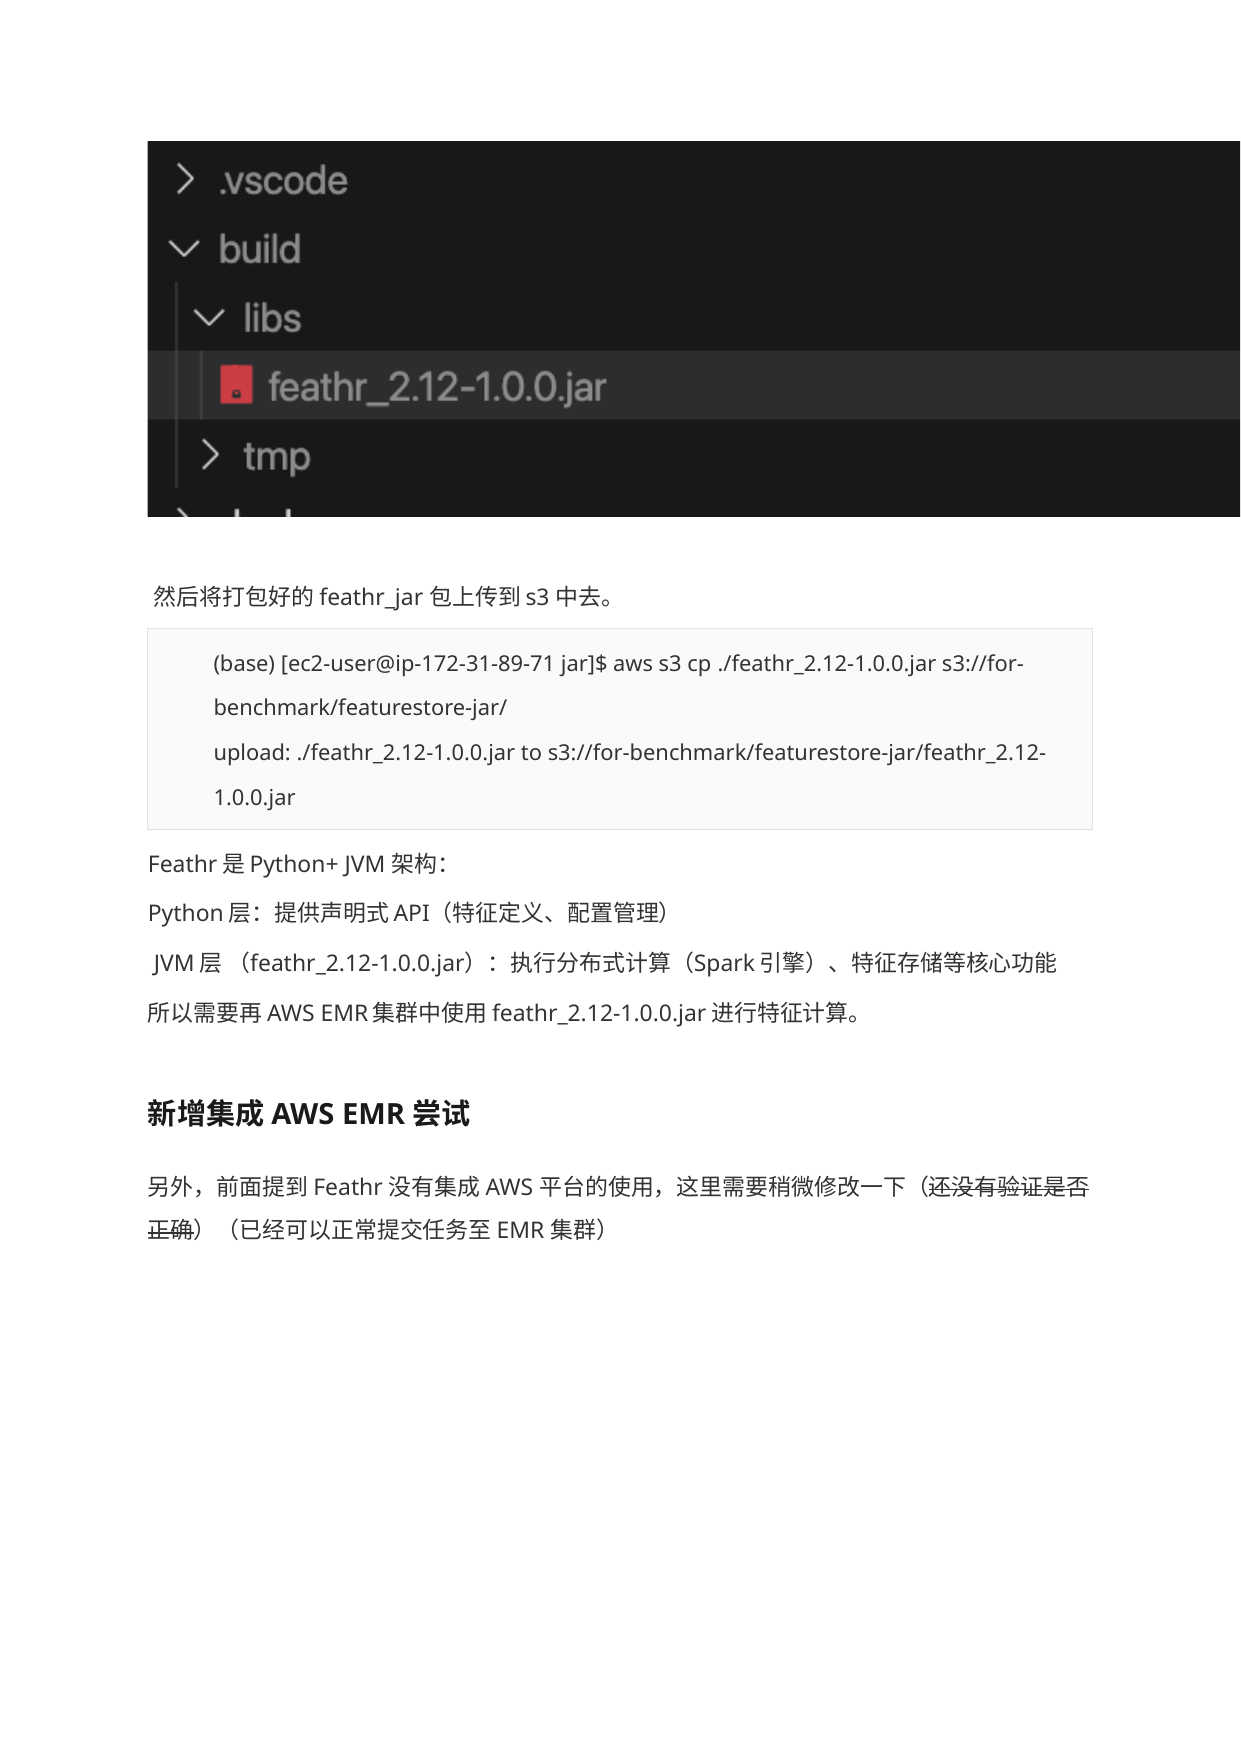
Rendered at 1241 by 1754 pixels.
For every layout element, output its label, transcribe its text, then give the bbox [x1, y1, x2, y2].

text 所以需要再AWS EMR集群中使用feathr_2.12-1.0.0.jar进行特征计算。 [148, 994, 1093, 1028]
picture [147, 141, 1241, 517]
text 然后将打包好的 feathr_jar 包上传到s3 中去。 [148, 579, 1093, 613]
text 另外，前面提到 Feathr 没有集成 AWS 平台的使用，这里需要稍微修改一下（还没有验证是否正确）（已经可以正常提交任务至 EMR 集群） [148, 1169, 1093, 1246]
text JVM层 （feathr_2.12-1.0.0.jar）：执行分布式计算（Spark引擎）、特征存储等核心功能 [148, 945, 1093, 978]
subtitle 新增集成 AWS EMR 尝试 [148, 1091, 1093, 1133]
text Feathr是Python+ JVM 架构： [148, 846, 1093, 879]
text Python层：提供声明式API（特征定义、配置管理） [148, 895, 1093, 929]
